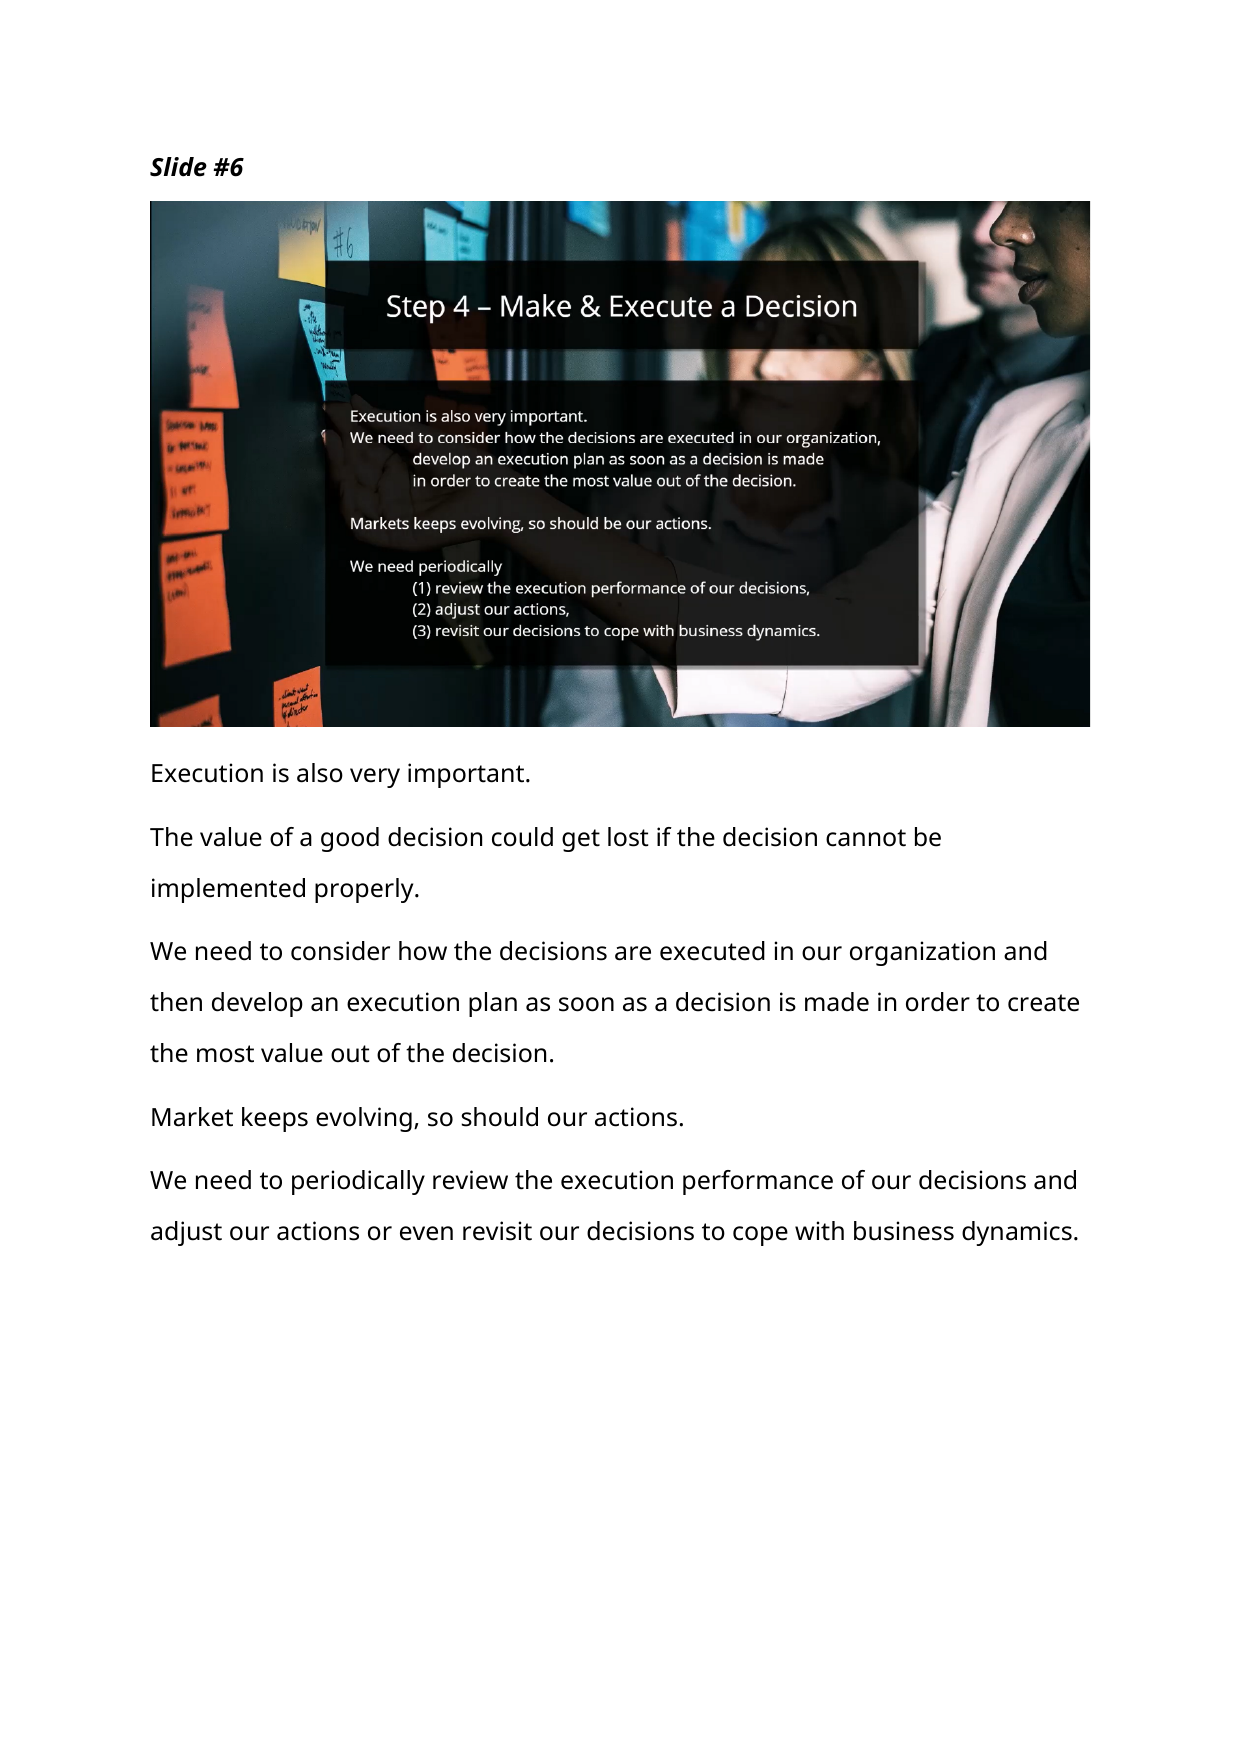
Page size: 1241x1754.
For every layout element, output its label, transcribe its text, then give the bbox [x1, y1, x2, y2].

text Market keeps evolving, so should our actions. [150, 1099, 1090, 1133]
text Execution is also very important. [150, 756, 1090, 790]
text The value of a good decision could get lost if the decision cannot be implemented properly. [150, 819, 1090, 904]
text We need to consider how the decisions are executed in our organization and then develop an execution plan as soon as a decision is made in order to create the most value out of the decision. [150, 934, 1090, 1070]
subtitle Slide #6 [150, 150, 1090, 201]
text We need to periodically review the execution performance of our decisions and adjust our actions or even revisit our decisions to cope with business dynamics. [150, 1163, 1090, 1248]
picture [150, 201, 1091, 727]
